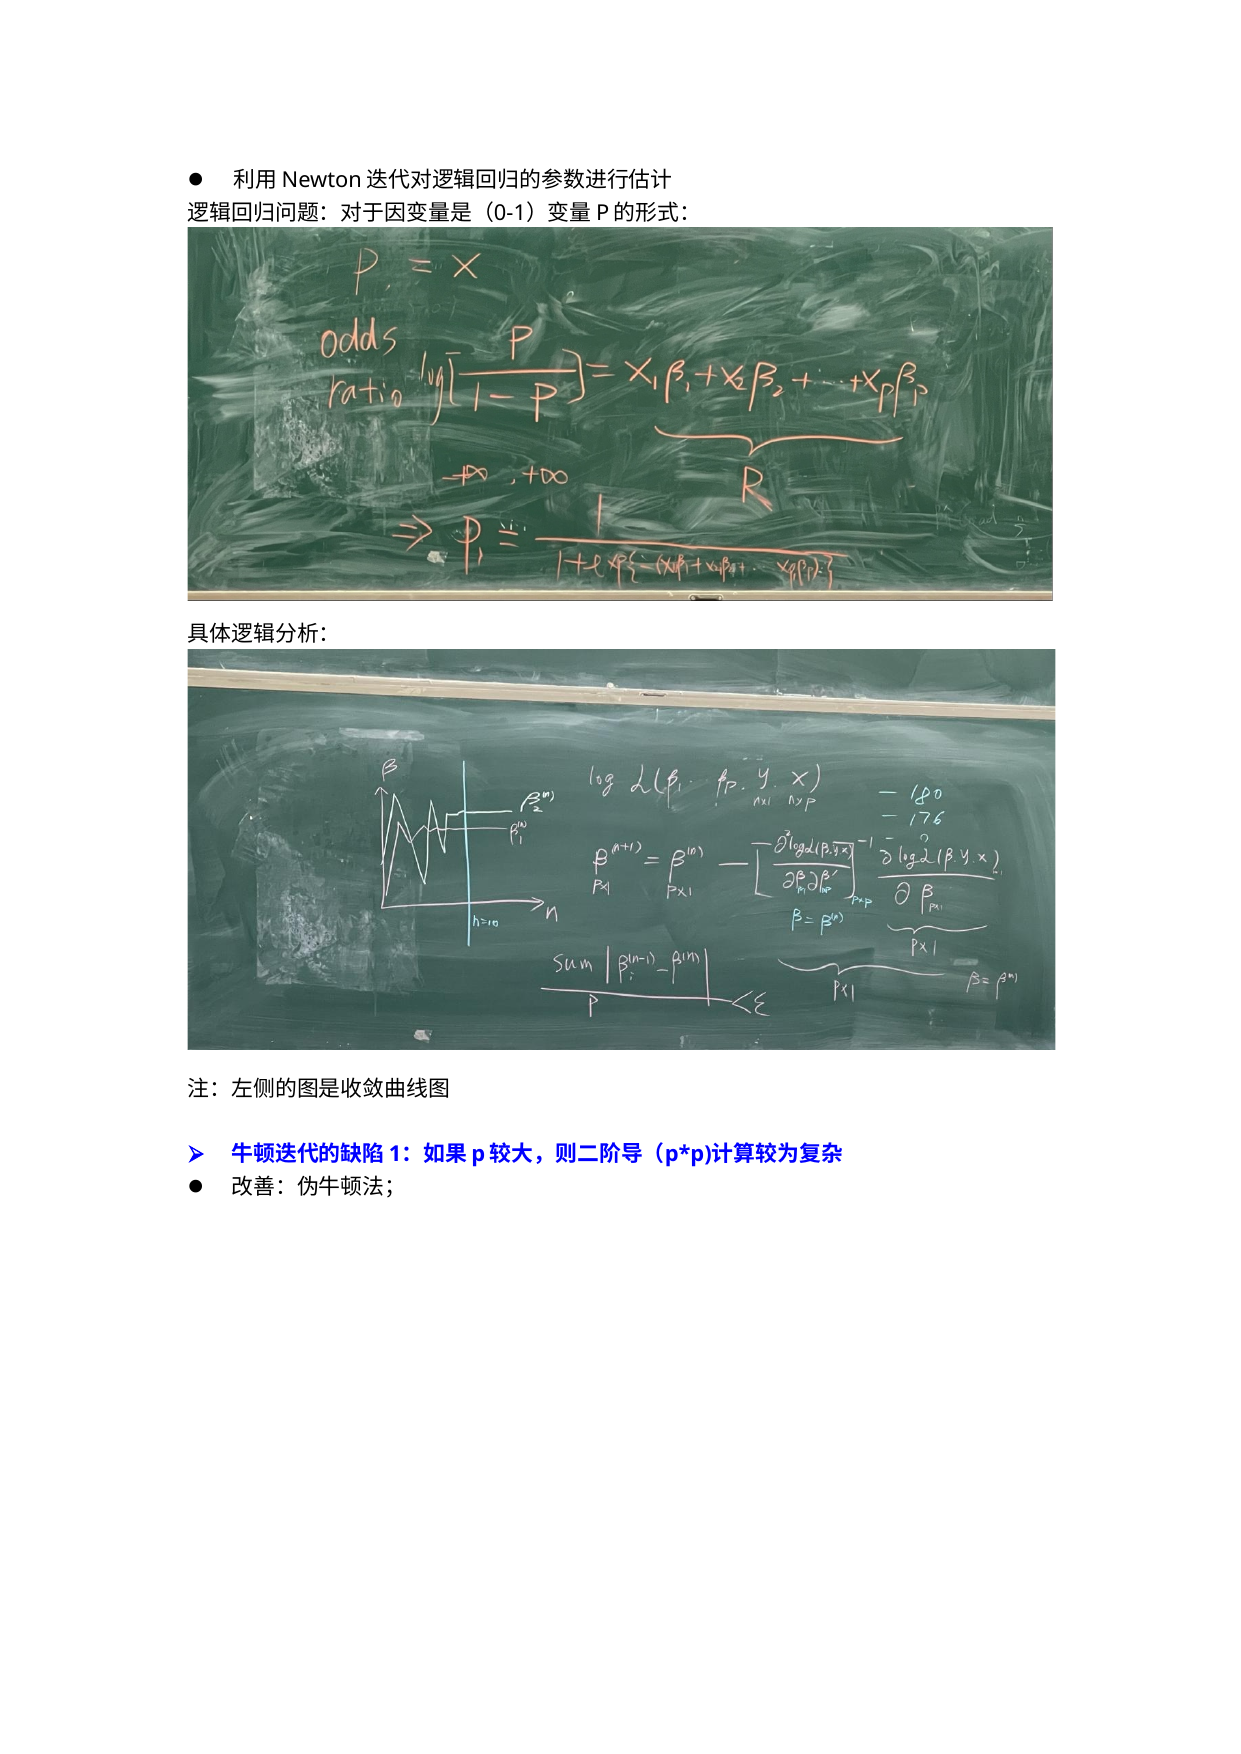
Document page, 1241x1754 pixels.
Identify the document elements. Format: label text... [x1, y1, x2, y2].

picture [187, 227, 1053, 601]
text 逻辑回归问题：对于因变量是（0-1）变量P的形式： [187, 194, 1053, 227]
list 改善：伪牛顿法； [187, 1169, 1053, 1202]
picture [187, 649, 1056, 1050]
list 利用Newton迭代对逻辑回归的参数进行估计 [187, 162, 1053, 194]
text 注：左侧的图是收敛曲线图 [187, 1072, 1053, 1104]
text 具体逻辑分析： [187, 617, 1053, 649]
list 牛顿迭代的缺陷1：如果p较大，则二阶导（p*p)计算较为复杂 [187, 1137, 1053, 1169]
